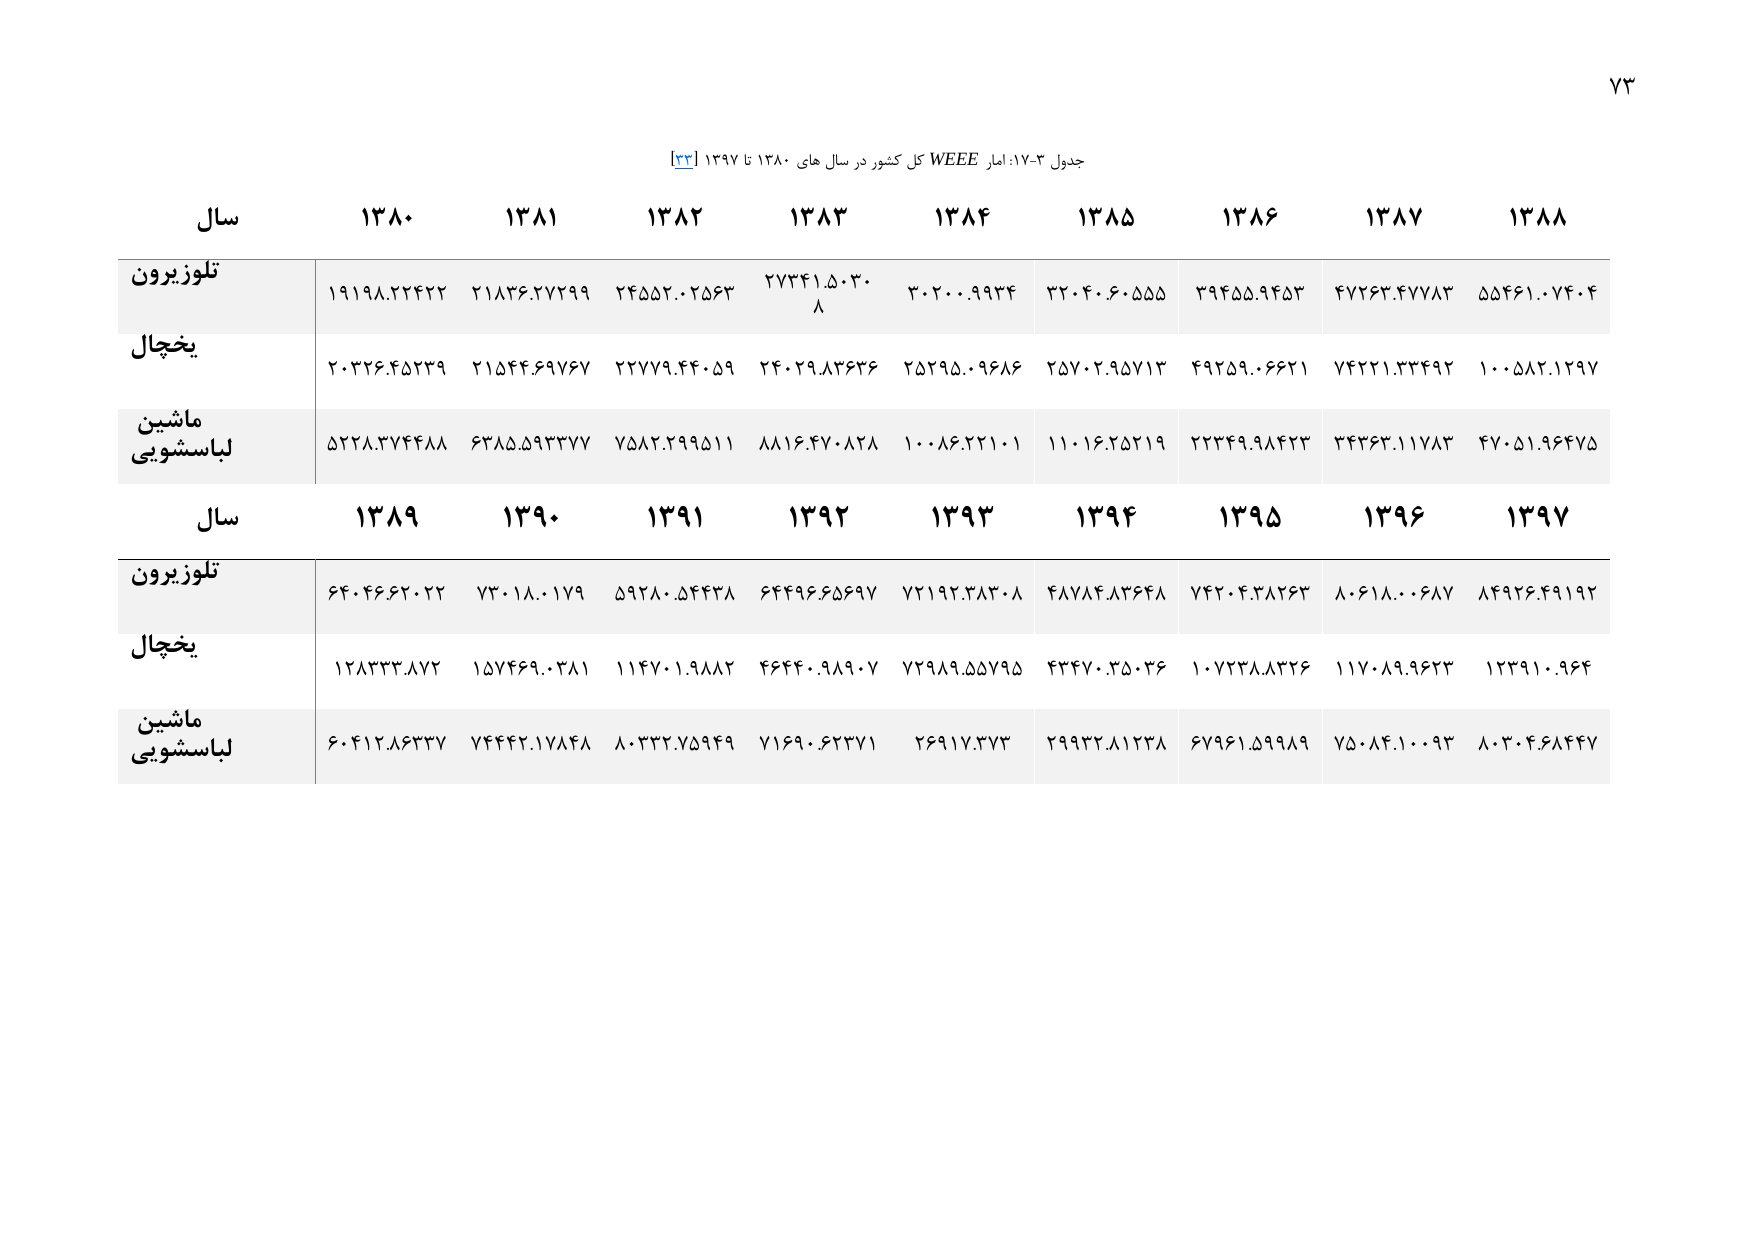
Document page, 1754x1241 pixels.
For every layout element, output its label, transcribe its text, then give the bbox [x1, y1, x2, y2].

table_header 1387 [1323, 184, 1466, 259]
table_cell 24552.02563 [603, 260, 747, 334]
table_cell 1391 [603, 484, 747, 559]
table_cell 1396 [1323, 484, 1466, 559]
table_cell یخچال [118, 634, 315, 709]
table_cell 46440.98907 [747, 634, 891, 709]
table_cell 25295.09686 [891, 334, 1034, 409]
table_cell 74204.38263 [1179, 560, 1322, 634]
table_cell 26917.373 [891, 709, 1034, 784]
table_cell 100582.1297 [1466, 334, 1610, 409]
table_cell 64496.65697 [747, 560, 891, 634]
table_cell 157469.0381 [459, 634, 603, 709]
table_cell 19198.22422 [316, 260, 459, 334]
table_cell 25702.95713 [1035, 334, 1178, 409]
table_header 1382 [603, 184, 747, 259]
table_cell 1397 [1466, 484, 1610, 559]
table_cell 55461.07404 [1466, 260, 1610, 334]
table_cell 80332.75949 [603, 709, 747, 784]
table_cell 47263.47783 [1323, 260, 1466, 334]
table_cell 128333.872 [316, 634, 459, 709]
table_cell 75084.10093 [1323, 709, 1466, 784]
table_cell 67961.59989 [1179, 709, 1322, 784]
table_cell 80304.68447 [1466, 709, 1610, 784]
table_cell 117089.9623 [1323, 634, 1466, 709]
table_cell 107238.8326 [1179, 634, 1322, 709]
table_cell 5228.374488 [316, 409, 459, 484]
table_cell 30200.9934 [891, 260, 1034, 334]
table_cell 7582.299511 [603, 409, 747, 484]
table_cell 84926.49192 [1466, 560, 1610, 634]
table_cell 48784.83648 [1035, 560, 1178, 634]
table_cell 34363.11783 [1323, 409, 1466, 484]
table_cell 11016.25219 [1035, 409, 1178, 484]
table_cell 72192.38308 [891, 560, 1034, 634]
table_cell 22779.44059 [603, 334, 747, 409]
table_cell 59280.54438 [603, 560, 747, 634]
table_cell 47051.96475 [1466, 409, 1610, 484]
table_header 1384 [891, 184, 1034, 259]
table_cell 24029.83636 [747, 334, 891, 409]
table_cell تلوزیرون [118, 260, 315, 334]
table_cell 20326.45239 [316, 334, 459, 409]
table_cell 29932.81238 [1035, 709, 1178, 784]
table_cell 74221.33492 [1323, 334, 1466, 409]
table_header 1386 [1179, 184, 1322, 259]
table_cell 60412.86337 [316, 709, 459, 784]
table_cell 74442.17848 [459, 709, 603, 784]
table_cell 8816.470828 [747, 409, 891, 484]
table_cell ماشین لباسشویی [118, 709, 315, 784]
table_cell 123910.964 [1466, 634, 1610, 709]
table_cell سال [118, 484, 315, 559]
table_cell 1389 [315, 484, 459, 559]
table_header سال [118, 184, 315, 259]
table_cell 1395 [1179, 484, 1322, 559]
table_cell تلوزیرون [118, 560, 315, 634]
table_cell 80618.00687 [1323, 560, 1466, 634]
table_cell یخچال [118, 334, 315, 409]
table_cell 1390 [459, 484, 603, 559]
table_cell 1394 [1035, 484, 1178, 559]
table_header 1381 [459, 184, 603, 259]
table_cell ماشین لباسشویی [118, 409, 315, 484]
table_cell 22349.98423 [1179, 409, 1322, 484]
table_cell 21544.69767 [459, 334, 603, 409]
table_cell 39455.9453 [1179, 260, 1322, 334]
table_cell 71690.62371 [747, 709, 891, 784]
table_cell 6385.593377 [459, 409, 603, 484]
table_cell 1393 [891, 484, 1034, 559]
table_cell 1392 [747, 484, 891, 559]
table_cell 10086.22101 [891, 409, 1034, 484]
table_header 1385 [1035, 184, 1178, 259]
table_header 1383 [747, 184, 891, 259]
table_header 1388 [1466, 184, 1610, 259]
table_cell 72989.55795 [891, 634, 1034, 709]
table_cell 64046.62022 [316, 560, 459, 634]
table_cell 49259.06621 [1179, 334, 1322, 409]
table_cell 27341.50308 [747, 260, 891, 334]
table_header 1380 [315, 184, 459, 259]
table_cell 114701.9882 [603, 634, 747, 709]
table_cell 43470.35036 [1035, 634, 1178, 709]
table_cell 32040.60555 [1035, 260, 1178, 334]
table_cell 73018.0179 [459, 560, 603, 634]
table_cell 21836.27299 [459, 260, 603, 334]
